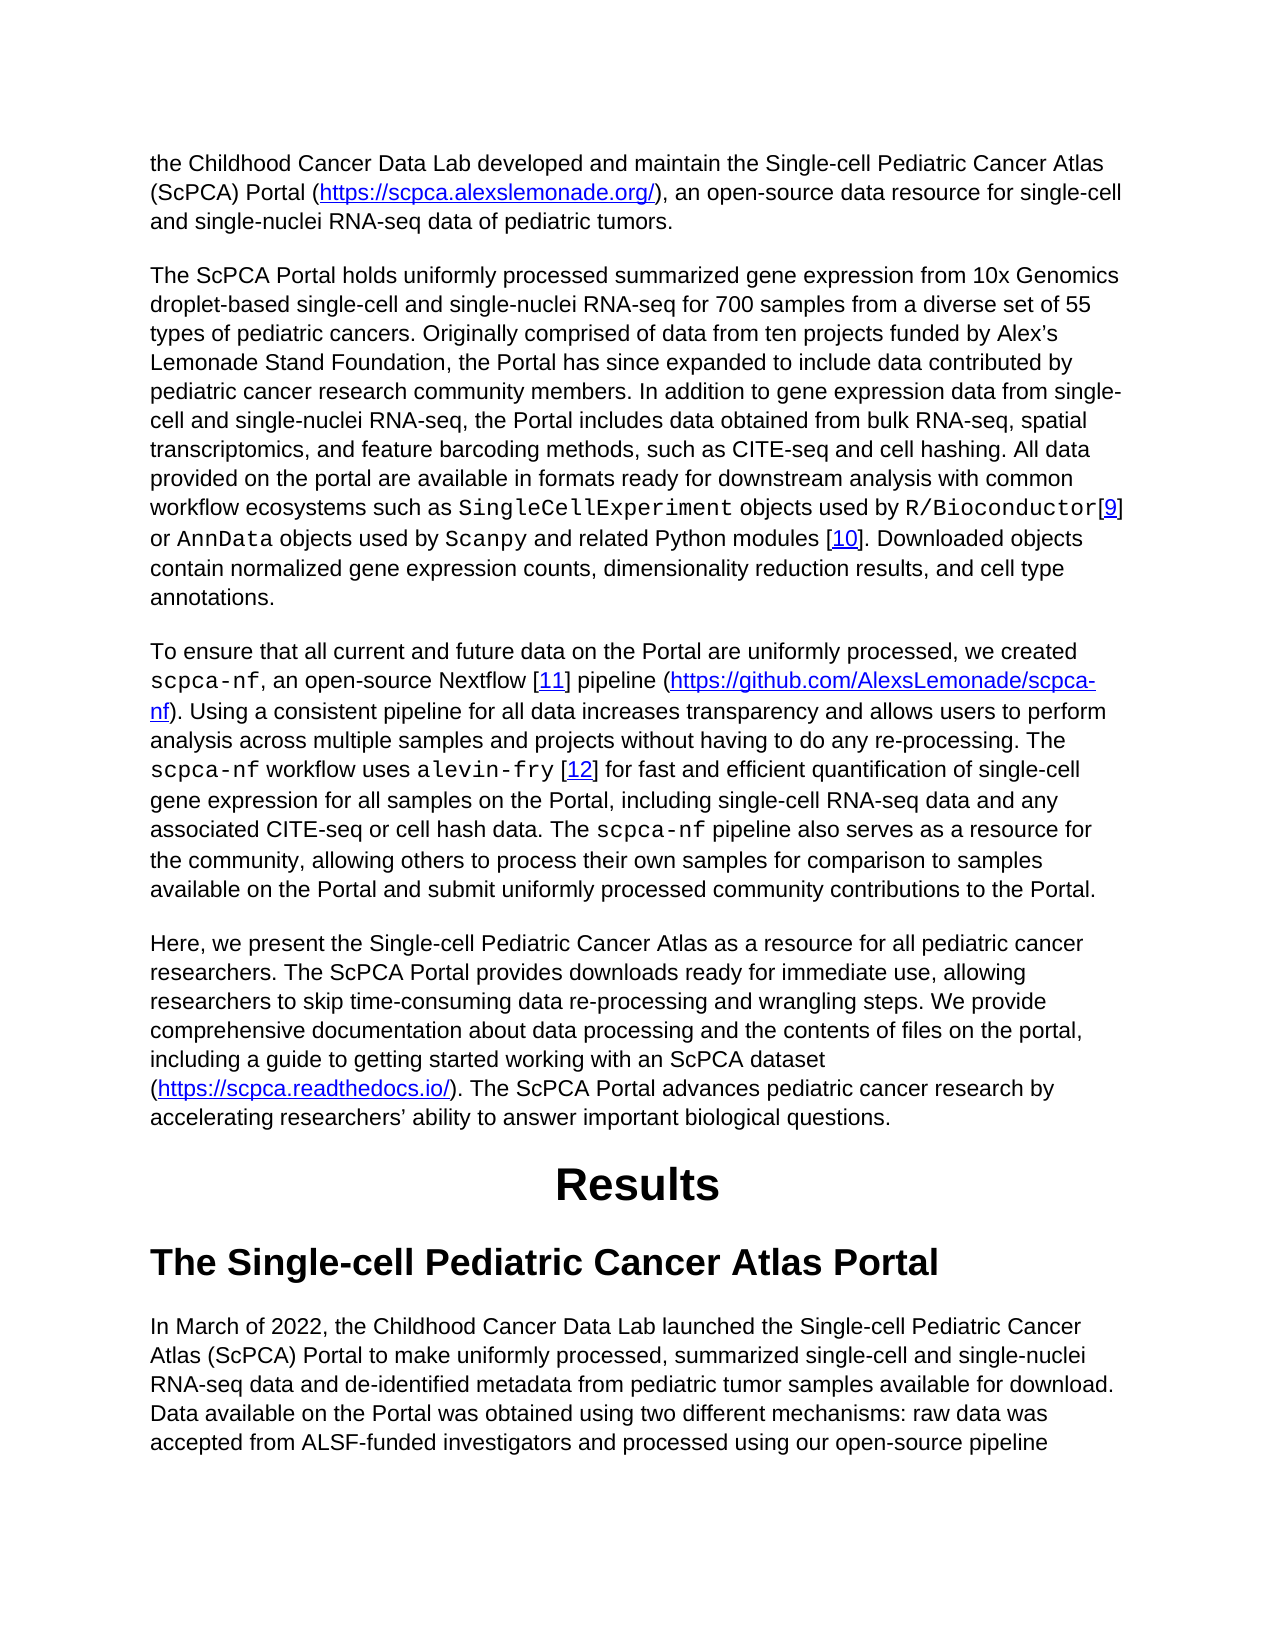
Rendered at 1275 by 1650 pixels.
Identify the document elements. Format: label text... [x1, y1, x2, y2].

subtitle The Single-cell Pediatric Cancer Atlas Portal [150, 1241, 1125, 1284]
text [150, 150, 1125, 234]
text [150, 1313, 1125, 1455]
text The ScPCA Portal holds uniformly processed summarized gene expression from 10x Genomics droplet-based single-cell and single-nuclei RNA-seq for 700 samples from a diverse set of 55 types of pediatric cancers. Originally comprised of data from ten projects funded by Alex’s Lemonade Stand Foundation, the Portal has since expanded to include data contributed by pediatric cancer research community members. In addition to gene expression data from single-cell and single-nuclei RNA-seq, the Portal includes data obtained from bulk RNA-seq, spatial transcriptomics, and feature barcoding methods, such as CITE-seq and cell hashing. All data provided on the portal are available in formats ready for downstream analysis with common workflow ecosystems such as SingleCellExperiment objects used by R/Bioconductor[9] or AnnData objects used by Scanpy and related Python modules [10]. Downloaded objects contain normalized gene expression counts, dimensionality reduction results, and cell type annotations. [150, 262, 1125, 611]
subtitle Results [150, 1158, 1125, 1210]
text To ensure that all current and future data on the Portal are uniformly processed, we created scpca-nf, an open-source Nextflow [11] pipeline (https://github.com/AlexsLemonade/scpca-nf). Using a consistent pipeline for all data increases transparency and allows users to perform analysis across multiple samples and projects without having to do any re-processing. The scpca-nf workflow uses alevin-fry [12] for fast and efficient quantification of single-cell gene expression for all samples on the Portal, including single-cell RNA-seq data and any associated CITE-seq or cell hash data. The scpca-nf pipeline also serves as a resource for the community, allowing others to process their own samples for comparison to samples available on the Portal and submit uniformly processed community contributions to the Portal. [150, 638, 1125, 902]
text Here, we present the Single-cell Pediatric Cancer Atlas as a resource for all pediatric cancer researchers. The ScPCA Portal provides downloads ready for immediate use, allowing researchers to skip time-consuming data re-processing and wrangling steps. We provide comprehensive documentation about data processing and the contents of files on the portal, including a guide to getting started working with an ScPCA dataset (https://scpca.readthedocs.io/). The ScPCA Portal advances pediatric cancer research by accelerating researchers’ ability to answer important biological questions. [150, 930, 1125, 1130]
